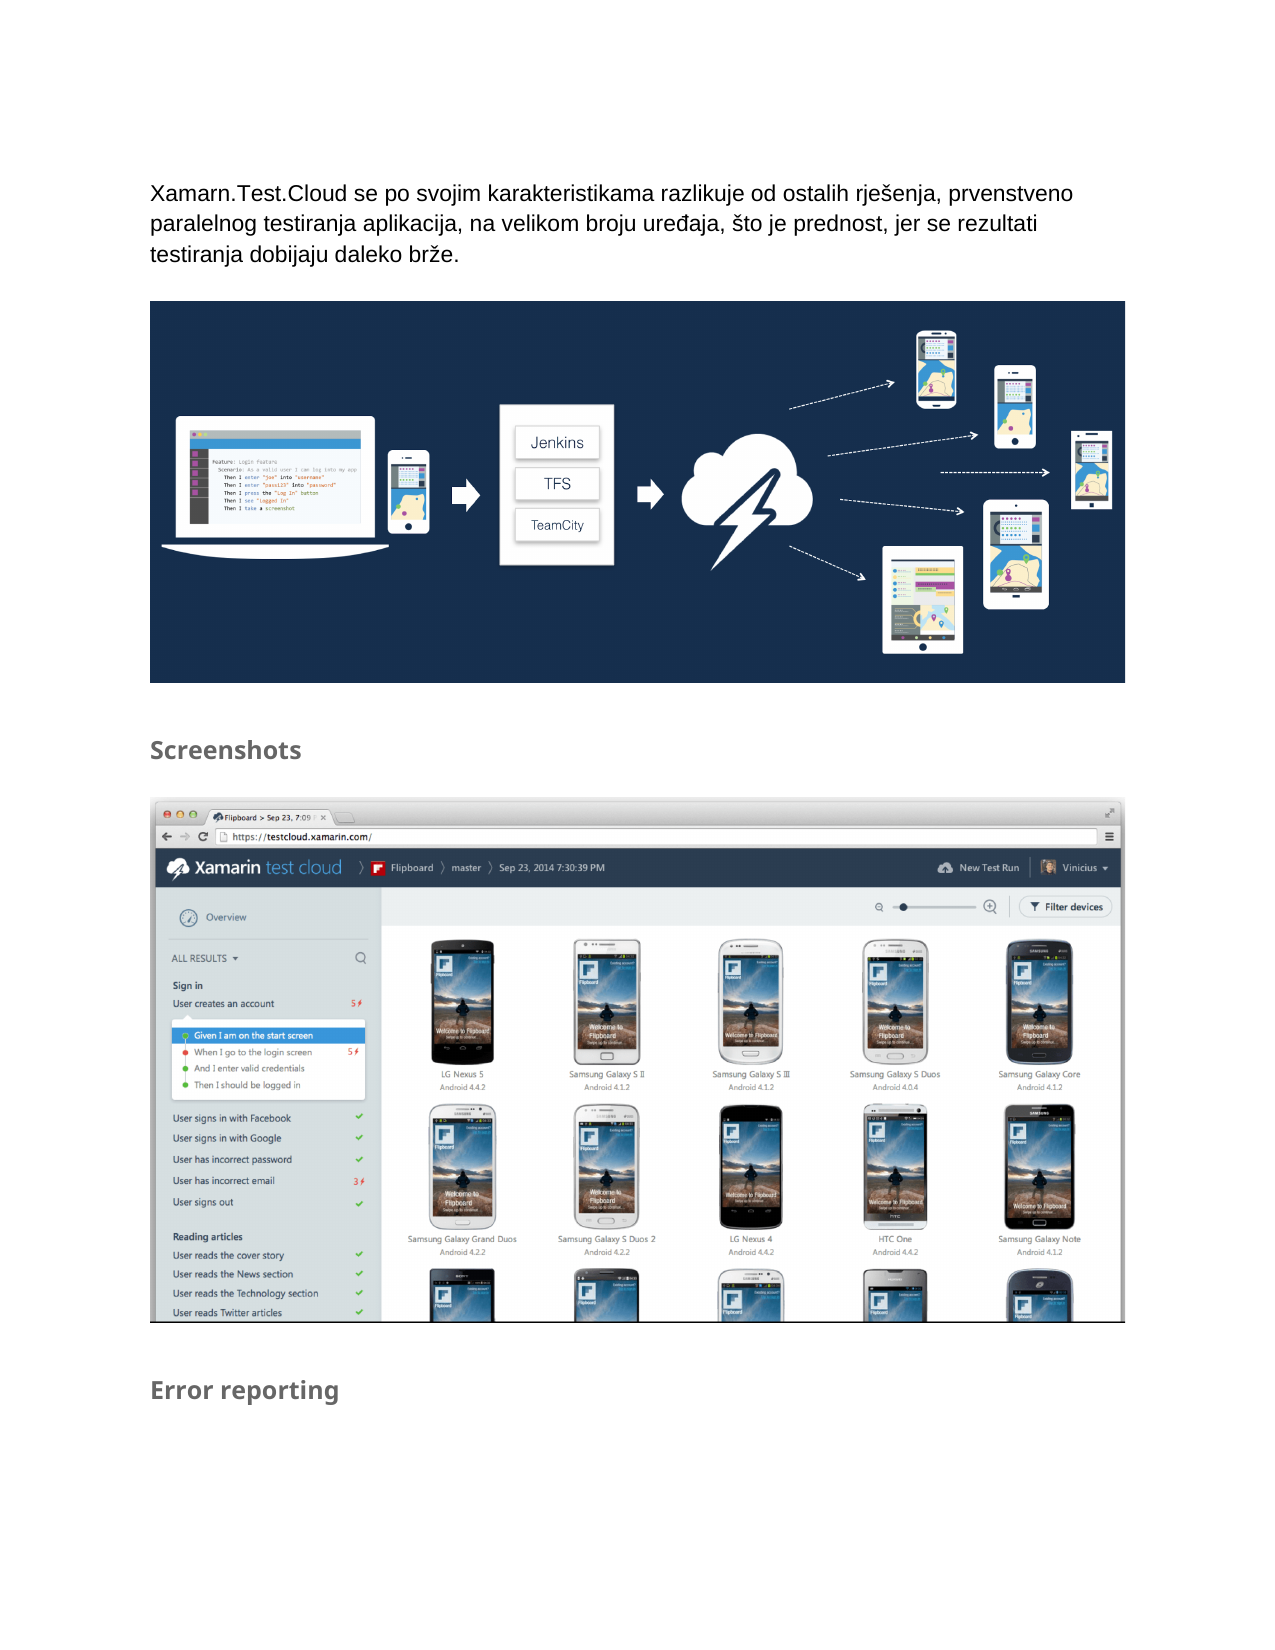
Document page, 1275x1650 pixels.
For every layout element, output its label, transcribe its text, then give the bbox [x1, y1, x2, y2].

picture [150, 301, 1125, 683]
text Xamarn.Test.Cloud se po svojim karakteristikama razlikuje od ostalih rješenja, prvenstveno paralelnog testiranja aplikacija, na velikom broju uređaja, što je prednost, jer se rezultati testiranja dobijaju daleko brže. [150, 180, 1125, 267]
subtitle Error reporting [150, 1373, 1125, 1407]
picture [150, 797, 1125, 1323]
subtitle Screenshots [150, 733, 1125, 767]
